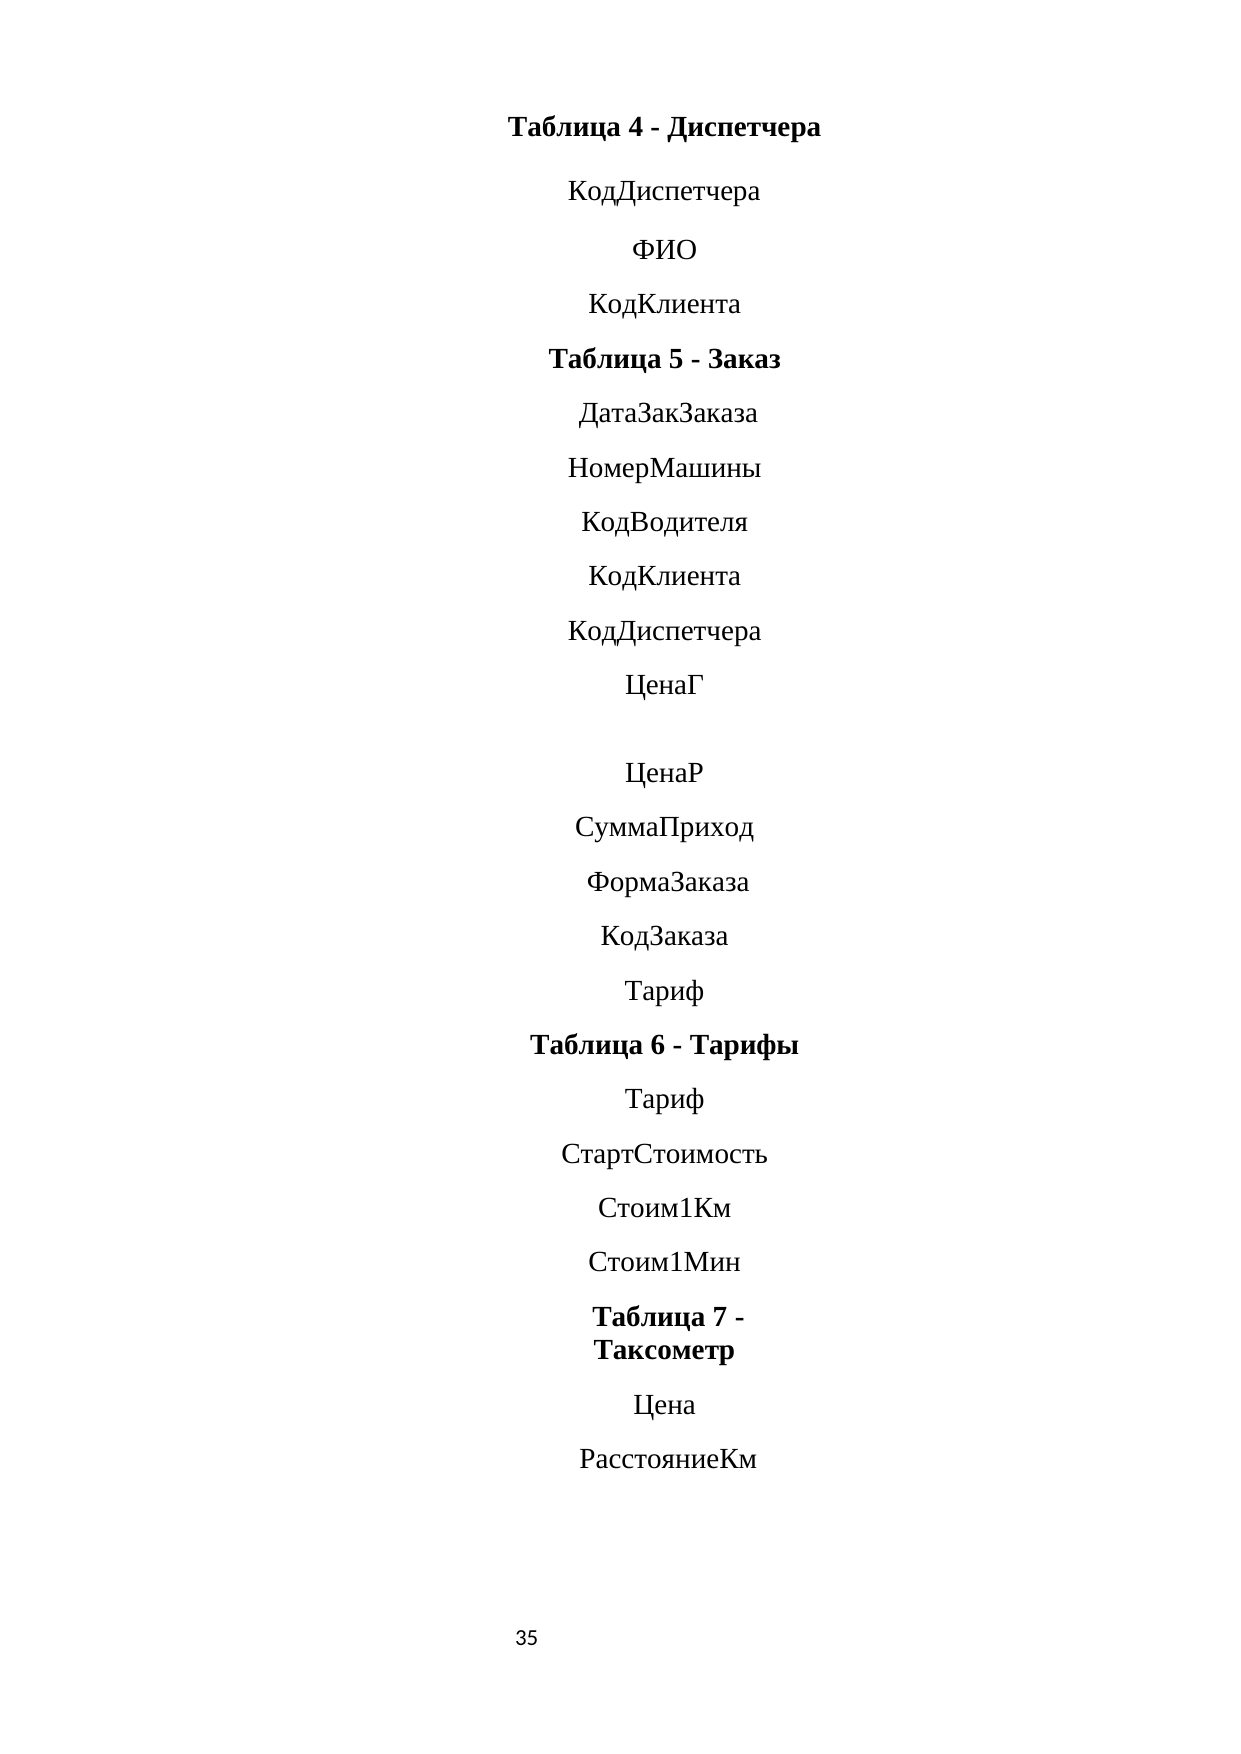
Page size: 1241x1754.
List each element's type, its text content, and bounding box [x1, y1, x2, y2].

text Таблица 6 - Тарифы [514, 1027, 815, 1061]
text СтартСтоимость [514, 1136, 815, 1169]
text СуммаПриход [575, 809, 754, 843]
text КодДиспетчера [568, 173, 761, 207]
text ЦенаГ [625, 667, 704, 701]
text НомерМашины [548, 450, 781, 483]
text КодКлиента [548, 287, 781, 320]
text Цена [263, 1387, 1065, 1420]
text ЦенаР [625, 722, 704, 789]
text РасстояниеКм [514, 1441, 815, 1475]
text КодЗаказа [575, 918, 754, 952]
text Тариф [575, 973, 754, 1006]
text Таблица 7 -Таксометр [514, 1299, 815, 1366]
text ФИО [568, 232, 761, 266]
text Стоим1Мин [514, 1244, 815, 1278]
text КодКлиента [548, 558, 781, 592]
text ФормаЗаказа [575, 864, 754, 897]
text Тариф [514, 1081, 815, 1115]
text Таблица 4 - Диспетчера [263, 109, 1065, 143]
text Стоим1Км [514, 1190, 815, 1224]
text ДатаЗакЗаказа [548, 395, 781, 429]
text КодВодителя [548, 504, 781, 538]
text Таблица 5 - Заказ [548, 341, 781, 374]
text КодДиспетчера [548, 613, 781, 646]
